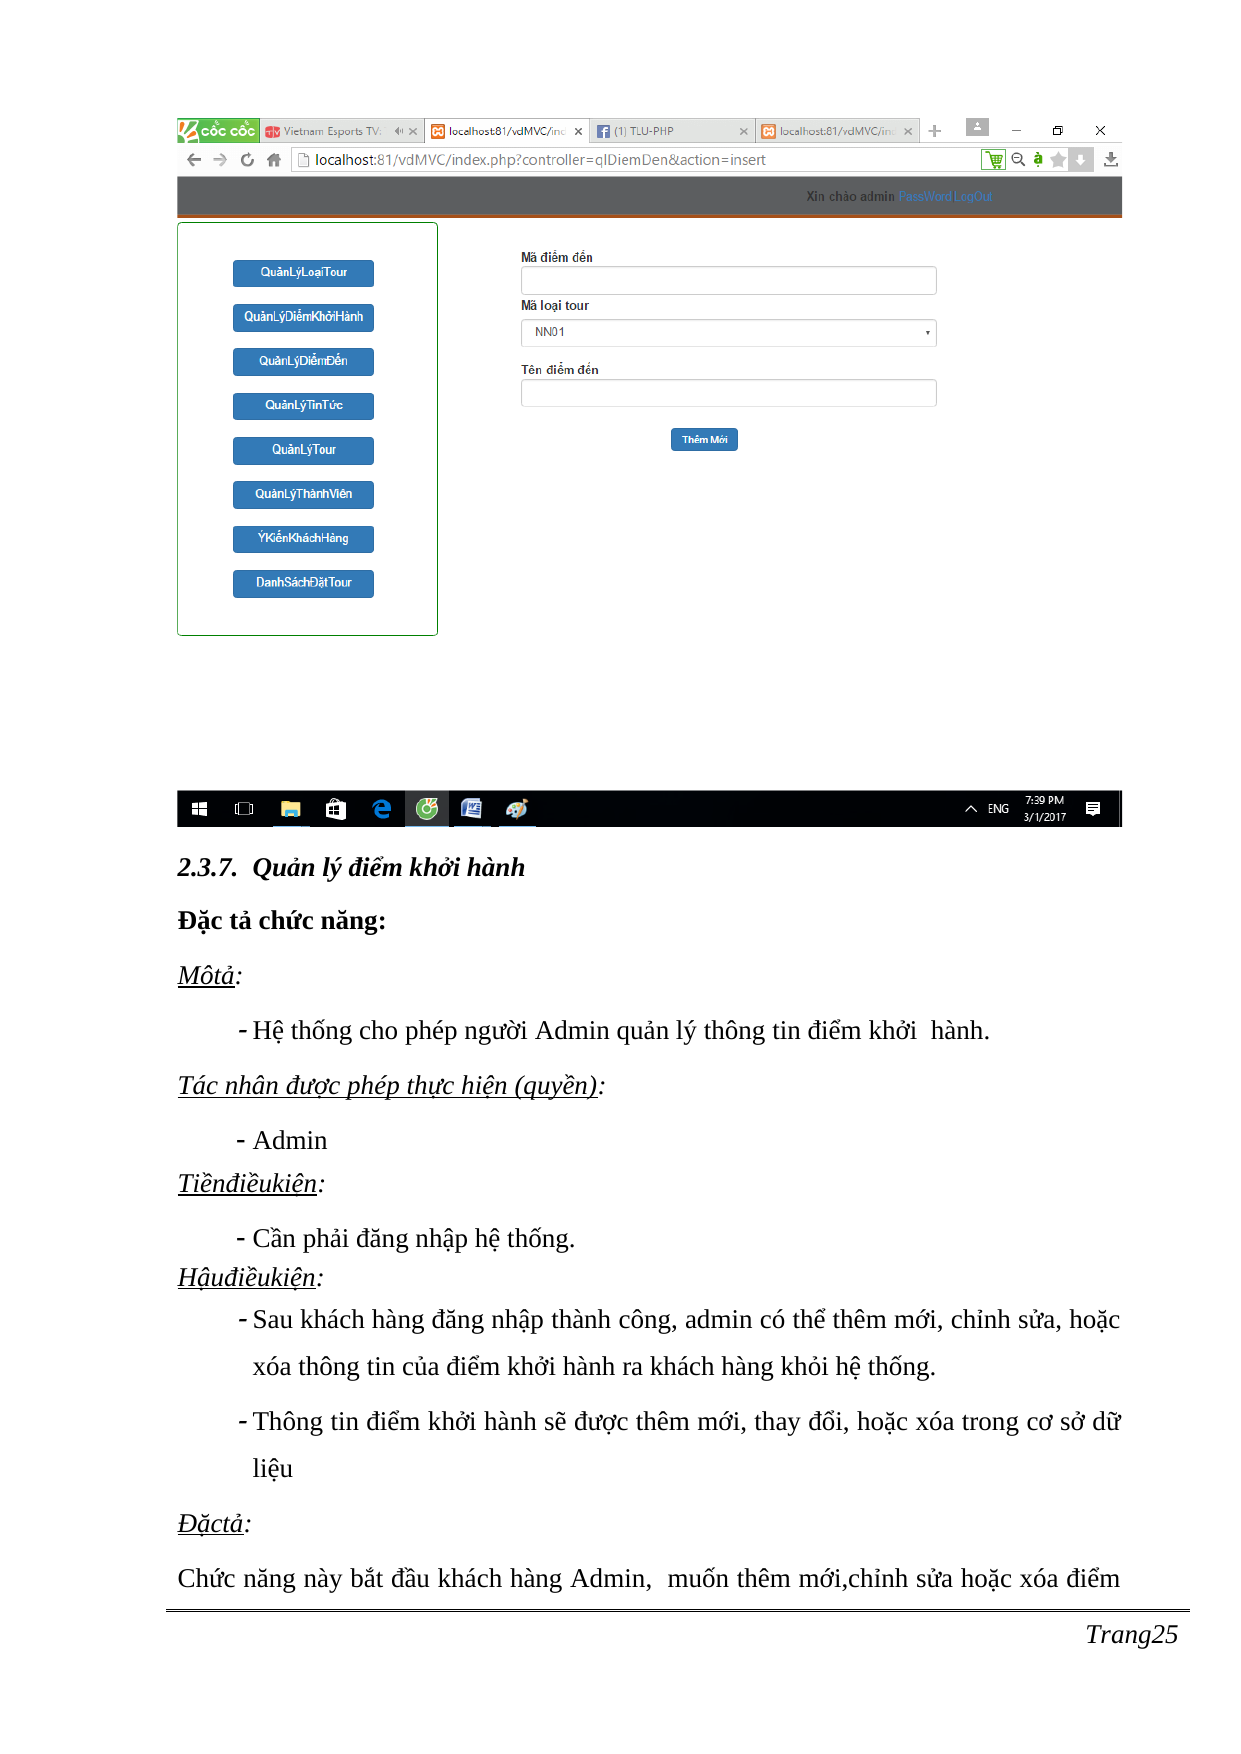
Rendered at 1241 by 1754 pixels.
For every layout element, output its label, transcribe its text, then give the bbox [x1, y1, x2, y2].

list Thông tin điểm khởi hành sẽ được thêm mới, thay đổi, hoặc xóa trong cơ sở dữ liệu [236, 1405, 1122, 1483]
subtitle Quản lý điểm khởi hành [177, 851, 1122, 882]
list Sau khách hàng đăng nhập thành công, admin có thể thêm mới, chỉnh sửa, hoặc xóa thông tin của điểm khởi hành ra khách hàng khỏi hệ thống. [236, 1303, 1122, 1381]
picture [177, 118, 1123, 827]
text Môtả: [177, 959, 1122, 990]
text Tác nhân được phép thực hiện (quyền): [177, 1069, 1122, 1101]
text Tiềnđiềukiện: [177, 1167, 1122, 1198]
text Đặc tả chức năng: [177, 904, 1122, 935]
list Admin [236, 1124, 1122, 1156]
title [177, 1562, 1122, 1593]
list Hệ thống cho phép người Admin quản lý thông tin điểm khởi hành. [236, 1014, 1122, 1046]
text Đặctả: [177, 1507, 1122, 1538]
list Cần phải đăng nhập hệ thống. [236, 1222, 1122, 1253]
text Hậuđiềukiện: [177, 1261, 1122, 1292]
